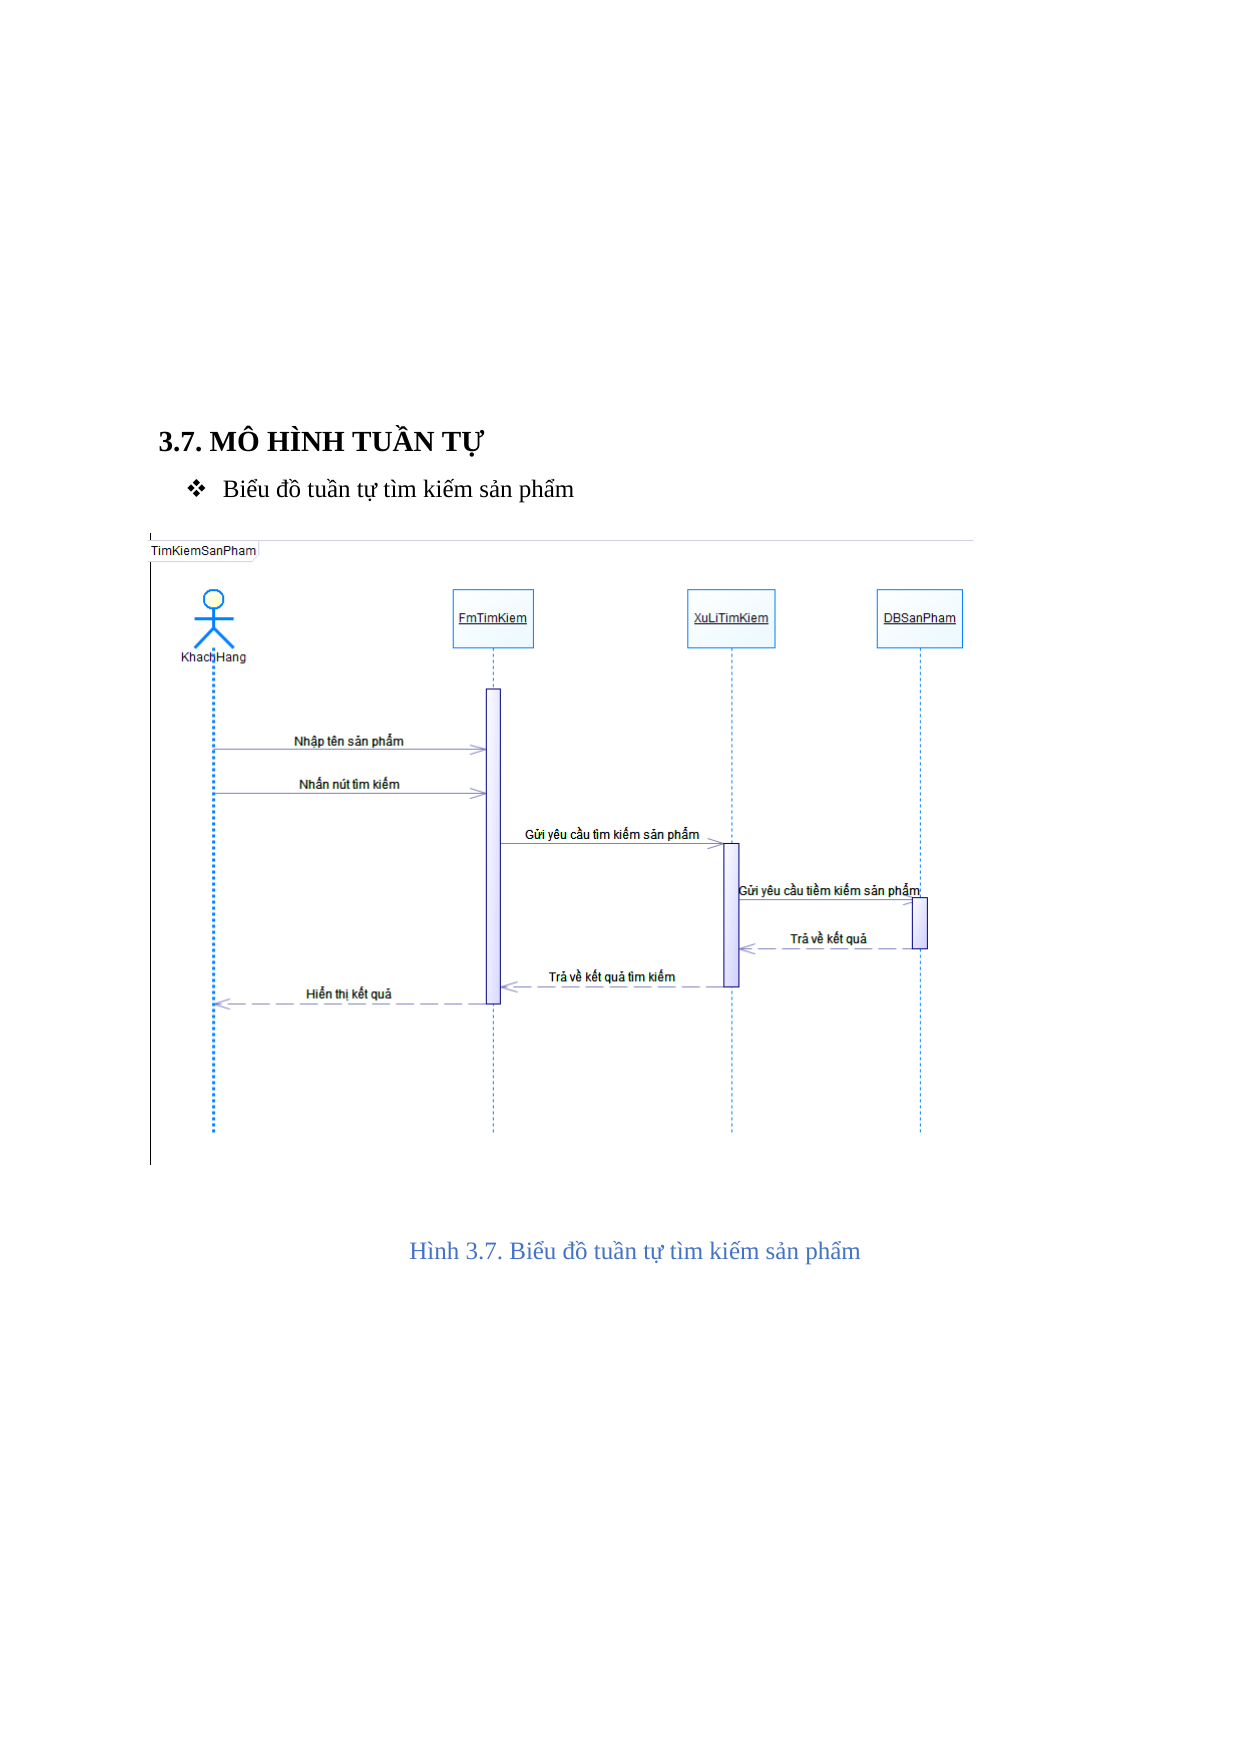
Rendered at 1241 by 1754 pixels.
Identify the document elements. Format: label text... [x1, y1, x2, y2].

subtitle 3.7. MÔ HÌNH TUẦN TỰ [100, 424, 1122, 458]
picture [147, 533, 974, 1165]
list Biểu đồ tuần tự tìm kiếm sản phẩm [185, 474, 1122, 503]
text Hình 3.7. Biểu đồ tuần tự tìm kiếm sản phẩm [148, 1236, 1122, 1265]
